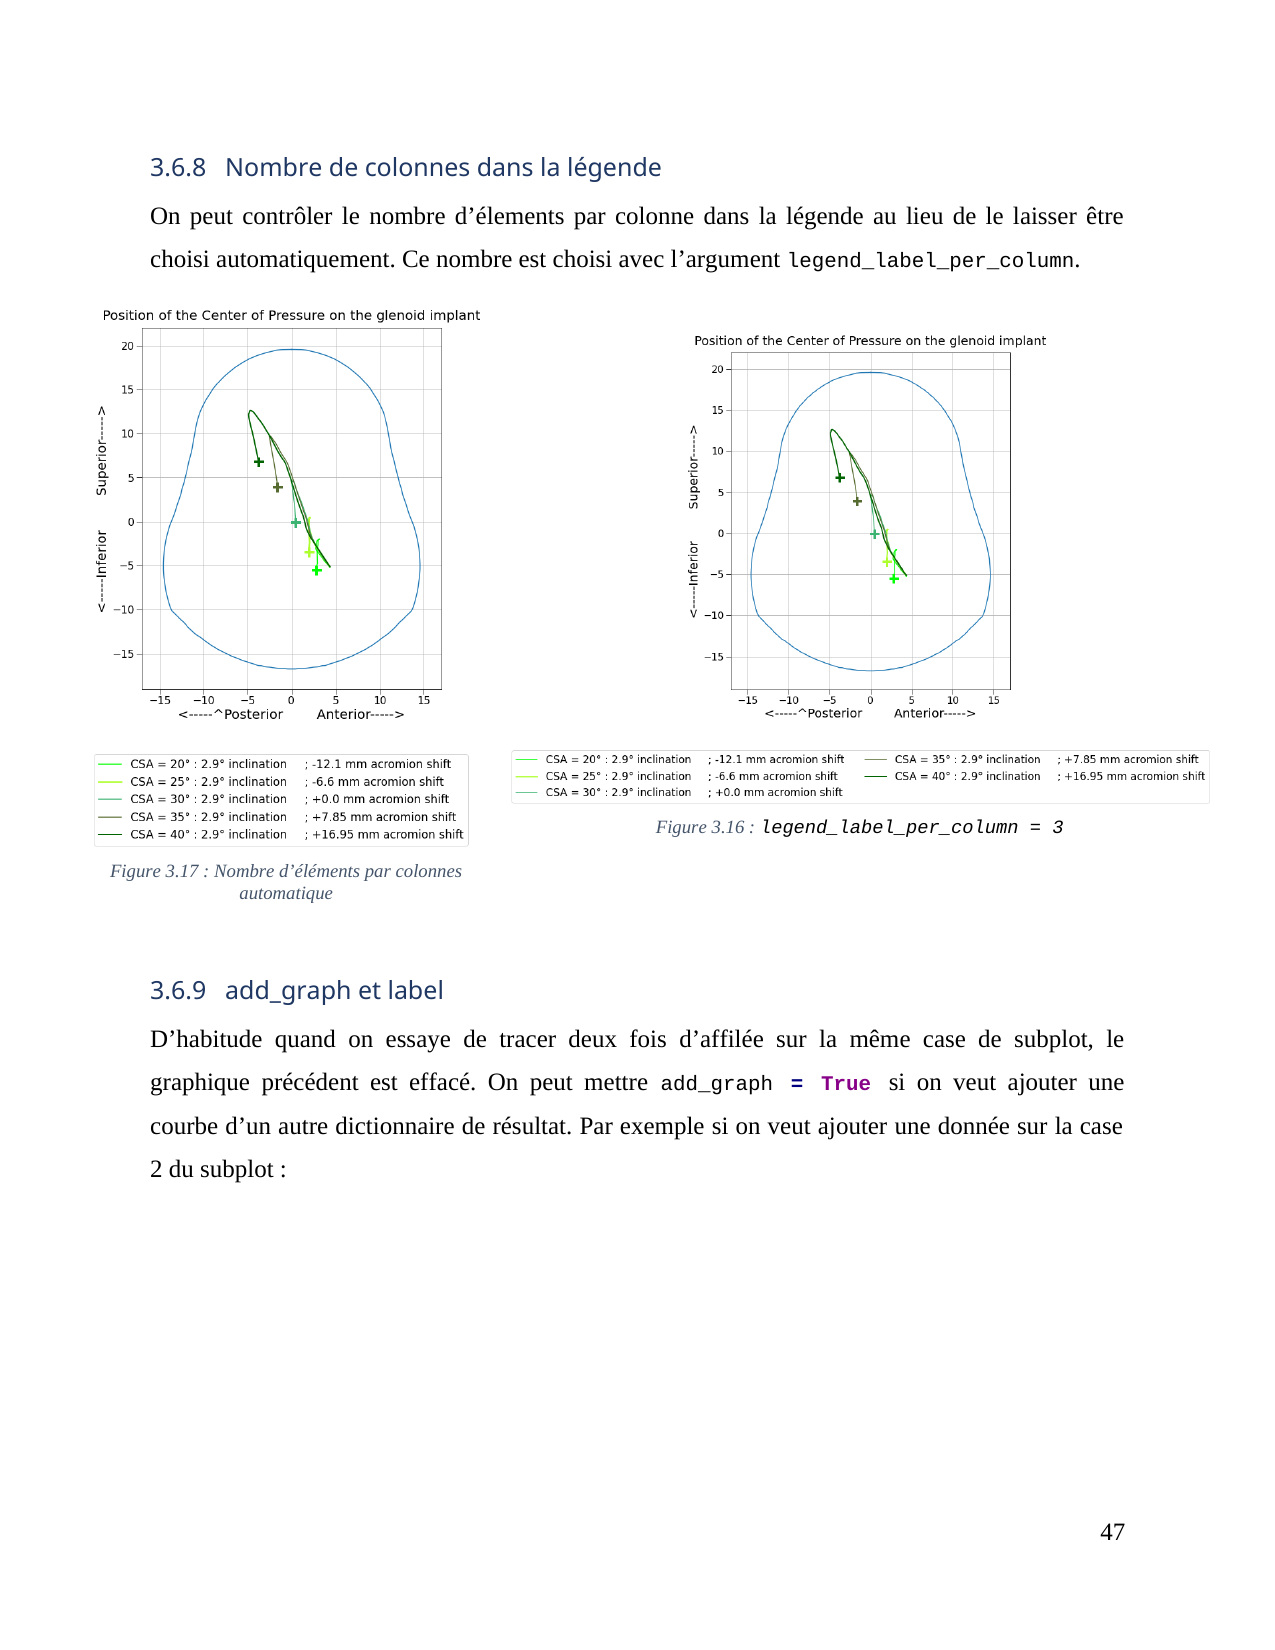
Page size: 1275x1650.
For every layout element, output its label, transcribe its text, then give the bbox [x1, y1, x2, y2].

subtitle Nombre de colonnes dans la légende [150, 150, 1125, 184]
text On peut contrôler le nombre d’élements par colonne dans la légende au lieu de le laisser être choisi automatiquement. Ce nombre est choisi avec l’argument legend_label_per_column. [150, 201, 1125, 274]
text D’habitude quand on essaye de tracer deux fois d’affilée sur la même case de subplot, le graphique précédent est effacé. On peut mettre add_graph = True si on veut ajouter une courbe d’un autre dictionnaire de résultat. Par exemple si on veut ajouter une donnée sur la case 2 du subplot : [150, 1024, 1125, 1183]
picture [507, 331, 1213, 807]
picture [89, 305, 485, 850]
